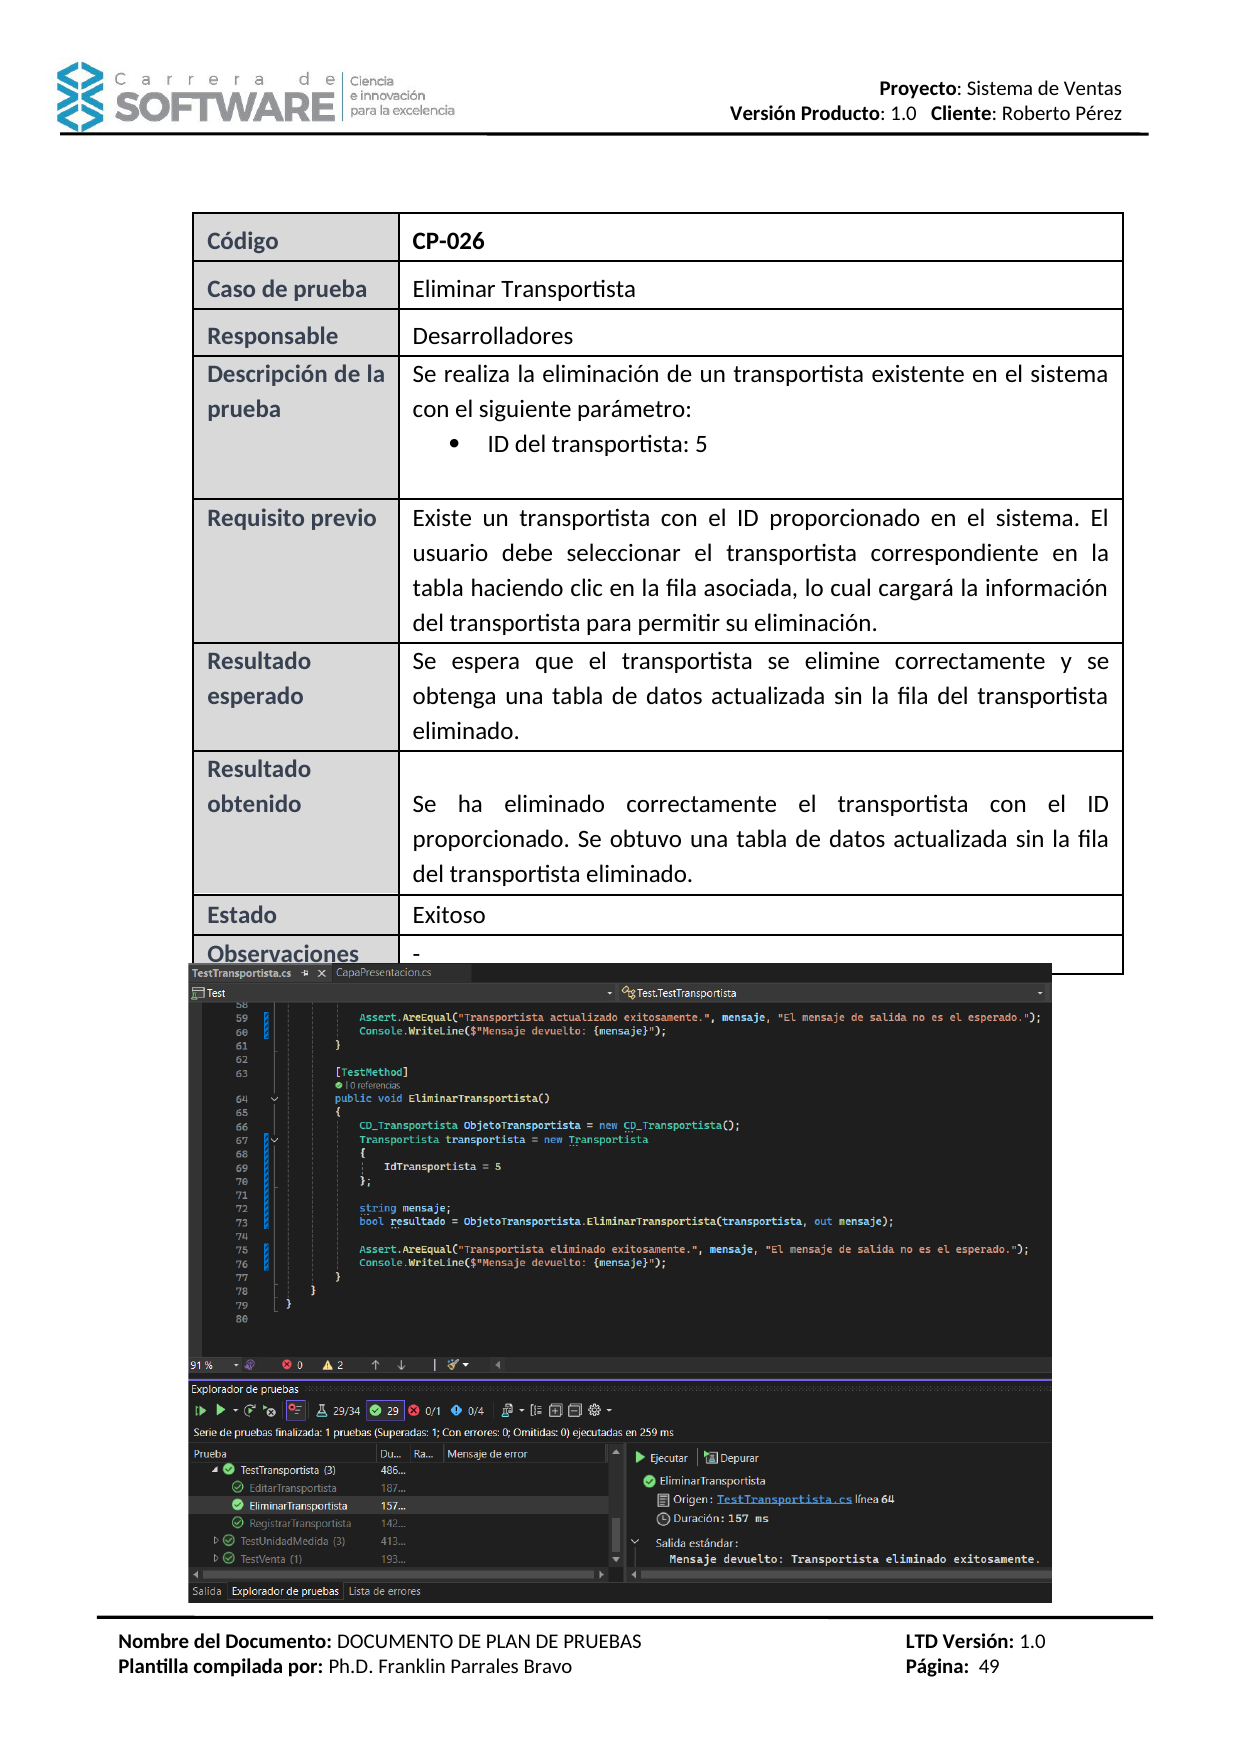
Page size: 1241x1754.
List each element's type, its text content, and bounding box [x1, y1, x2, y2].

table_cell Desarrolladores [400, 310, 1122, 355]
table_cell Existe un transportista con el ID proporcionado en el sistema. El usuario debe seleccionar el transportista correspondiente en la tabla haciendo clic en la fila asociada, lo cual cargará la información del transportista para permitir su eliminación. [400, 500, 1122, 642]
table_cell Caso de prueba [194, 262, 398, 308]
table_cell Observaciones [194, 936, 398, 963]
picture [188, 963, 1052, 1603]
table_cell Descripción de la prueba [194, 357, 398, 498]
table_cell Se espera que el transportista se elimine correctamente y se obtenga una tabla de datos actualizada sin la fila del transportista eliminado. [400, 644, 1122, 750]
table_cell Se ha eliminado correctamente el transportista con el ID proporcionado. Se obtuvo una tabla de datos actualizada sin la fila del transportista eliminado. [400, 752, 1122, 893]
table_cell Se realiza la eliminación de un transportista existente en el sistema con el siguiente parámetro: ID del transportista: 5 [400, 357, 1122, 498]
table_cell Resultado obtenido [194, 752, 398, 893]
table_cell Estado [194, 896, 398, 934]
table_cell Eliminar Transportista [400, 262, 1122, 308]
table_cell Exitoso [400, 896, 1122, 934]
table_cell Requisito previo [194, 500, 398, 642]
table_cell Resultado esperado [194, 644, 398, 750]
table_header CP-026 [400, 214, 1122, 260]
picture [46, 46, 461, 154]
table_header Código [194, 214, 398, 260]
table_cell Responsable [194, 310, 398, 355]
table_cell - [400, 936, 1122, 973]
